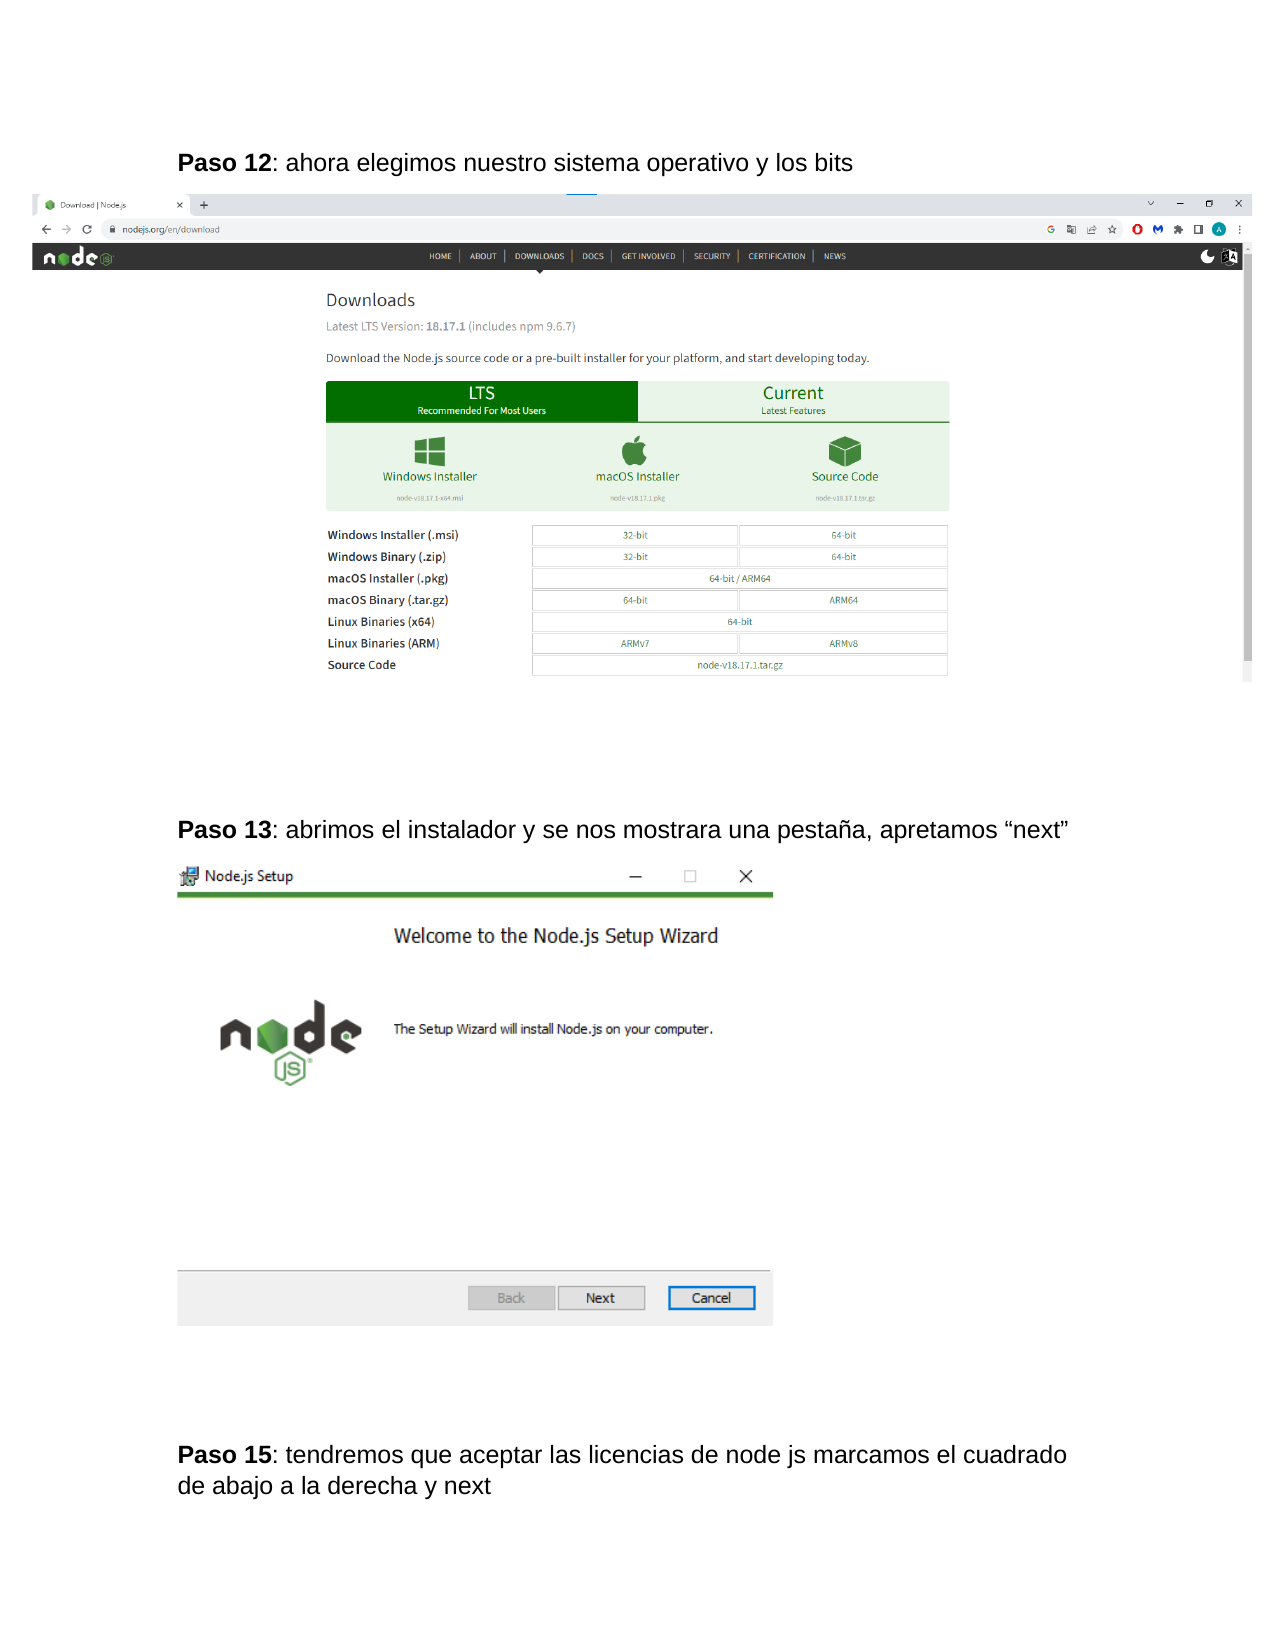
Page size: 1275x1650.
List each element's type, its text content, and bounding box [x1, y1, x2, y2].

picture [177, 863, 774, 1326]
text Paso 13: abrimos el instalador y se nos mostrara una pestaña, apretamos “next” [177, 816, 1098, 844]
picture [32, 194, 1253, 682]
text Paso 12: ahora elegimos nuestro sistema operativo y los bits [177, 148, 1098, 176]
text Paso 15: tendremos que aceptar las licencias de node js marcamos el cuadrado de abajo a la derecha y next [177, 1440, 1098, 1500]
